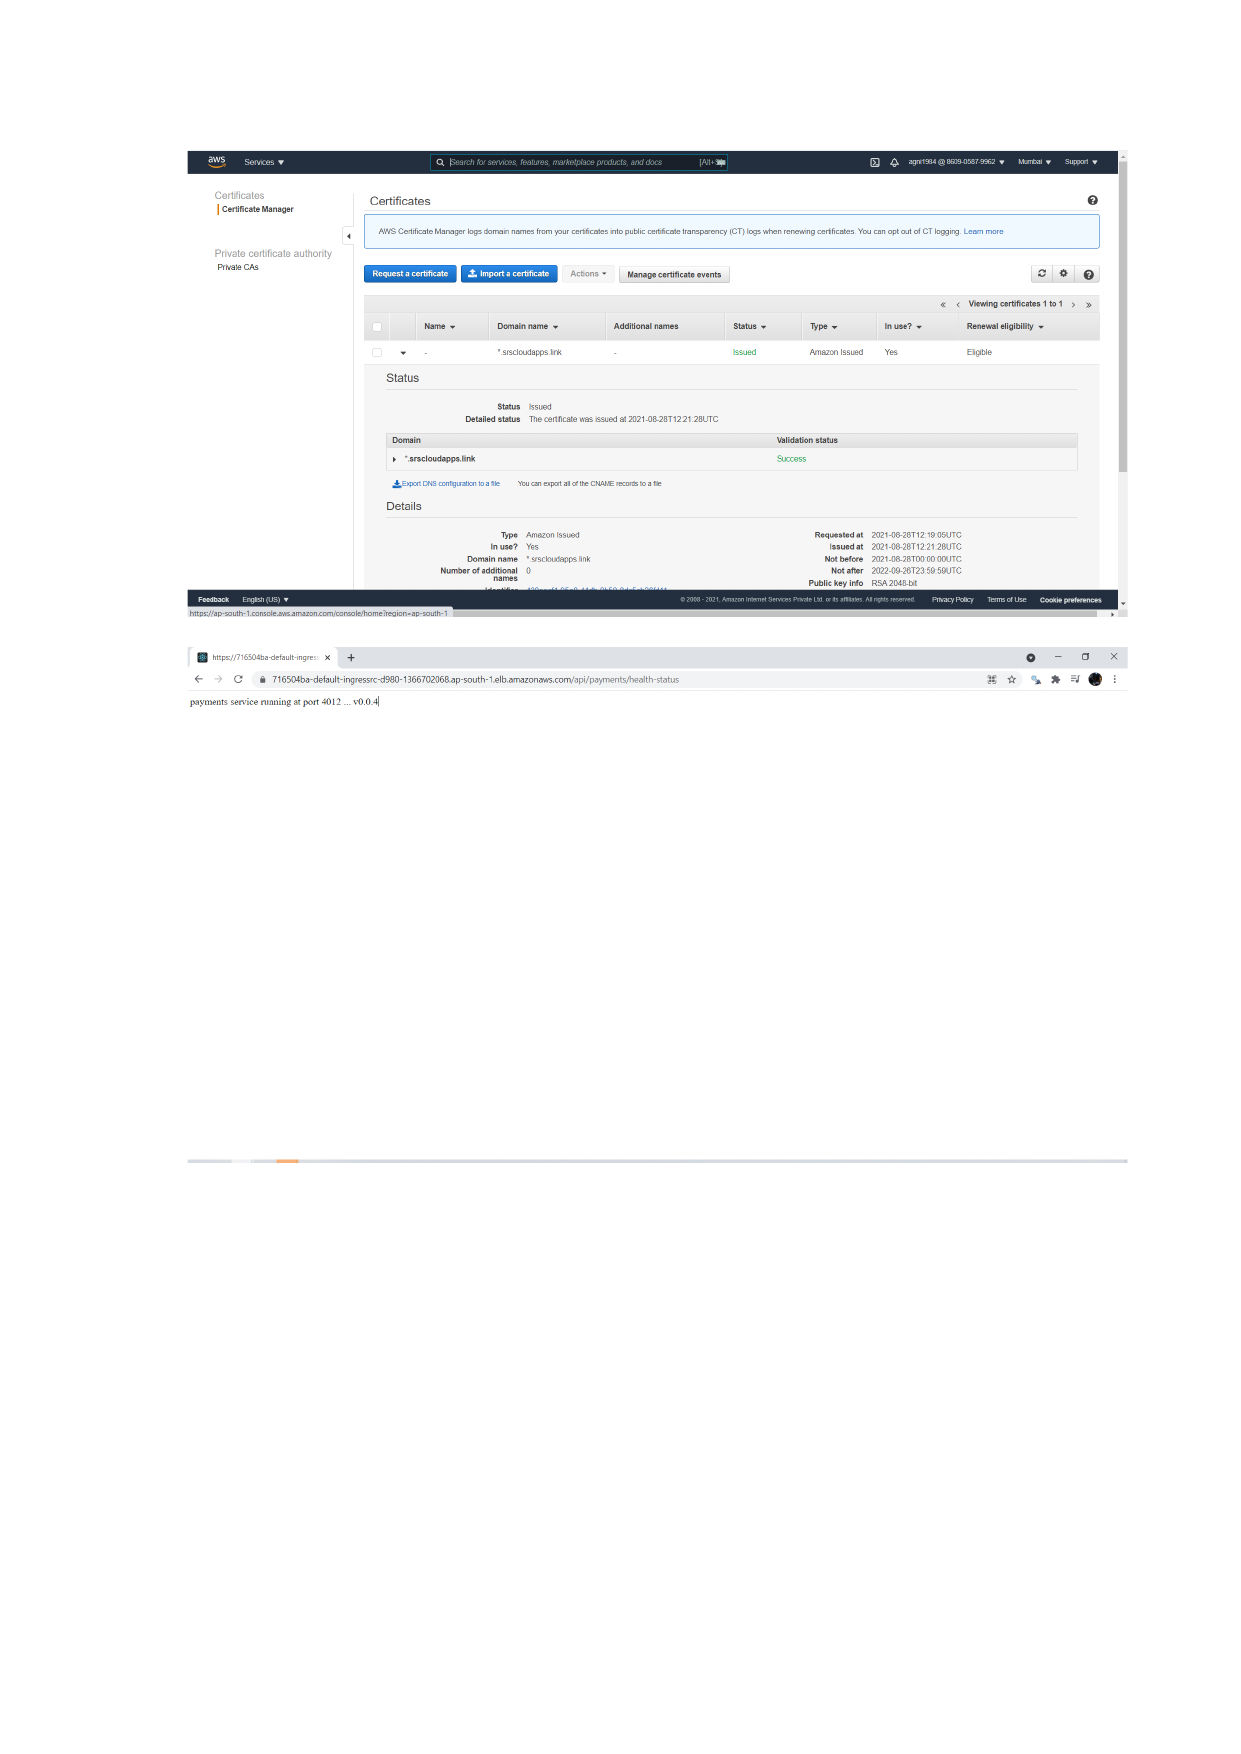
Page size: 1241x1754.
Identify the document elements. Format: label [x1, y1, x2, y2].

picture [187, 647, 1128, 1163]
picture [187, 150, 1128, 617]
